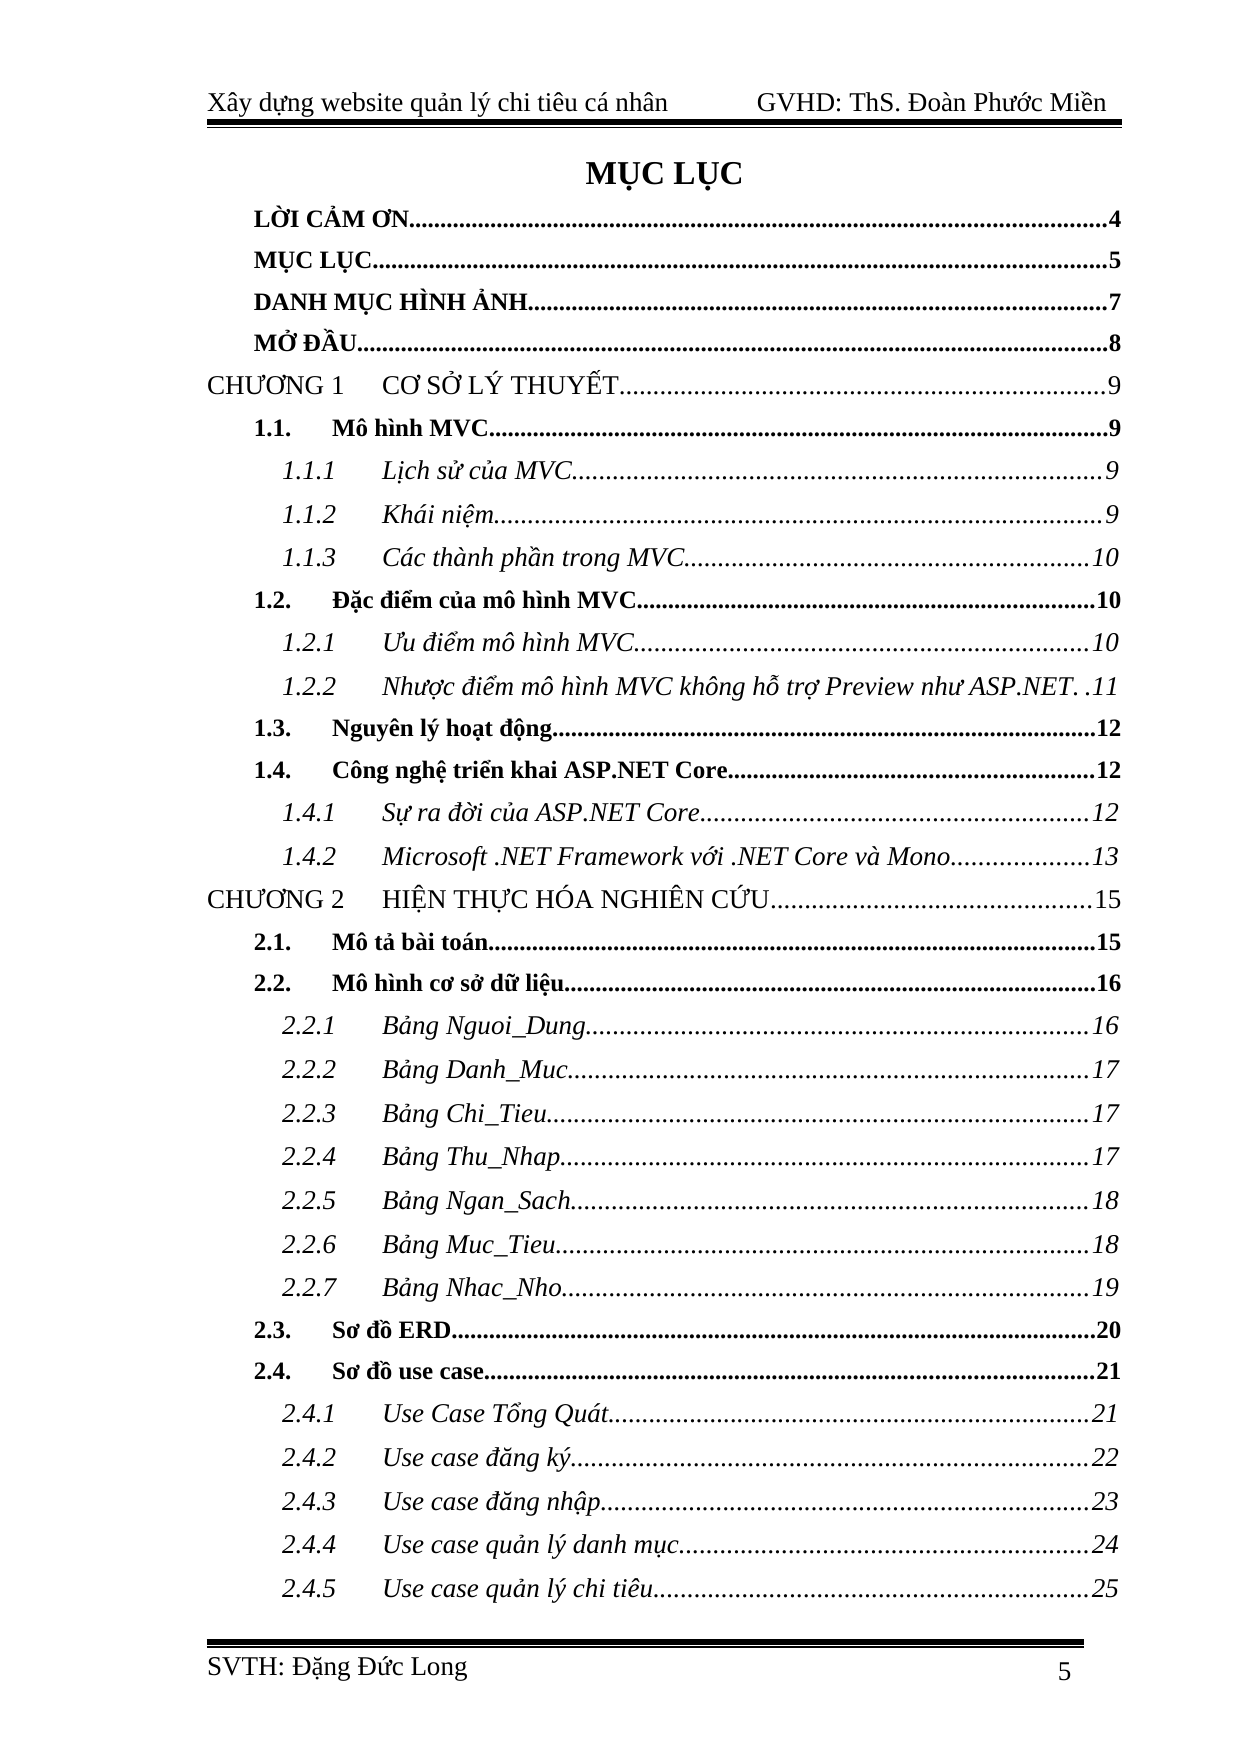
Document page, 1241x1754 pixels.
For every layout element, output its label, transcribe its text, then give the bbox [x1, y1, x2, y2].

text DANH MỤC HÌNH ẢNH 7 [253, 287, 1122, 315]
text 2.2.2 Bảng Danh_Muc 17 [282, 1053, 1122, 1084]
text 2.4.4 Use case quản lý danh mục 24 [282, 1528, 1122, 1559]
text 1.2. Đặc điểm của mô hình MVC 10 [253, 585, 1122, 614]
text MỤC LỤC [207, 153, 1122, 192]
text 2.4.5 Use case quản lý chi tiêu 25 [282, 1572, 1122, 1603]
text 1.3. Nguyên lý hoạt động 12 [253, 713, 1122, 742]
text 2.4.1 Use Case Tổng Quát 21 [282, 1397, 1122, 1429]
text 1.2.1 Ưu điểm mô hình MVC 10 [282, 626, 1122, 657]
text 2.4.3 Use case đăng nhập 23 [282, 1485, 1122, 1516]
text 2.1. Mô tả bài toán 15 [253, 927, 1122, 956]
text 2.3. Sơ đồ ERD 20 [253, 1315, 1122, 1344]
text 1.1.1 Lịch sử của MVC 9 [282, 454, 1122, 485]
text 2.2.7 Bảng Nhac_Nho 19 [282, 1271, 1122, 1302]
text MỤC LỤC 5 [253, 245, 1122, 274]
text 2.4. Sơ đồ use case 21 [253, 1356, 1122, 1385]
text LỜI CẢM ƠN 4 [253, 204, 1122, 233]
text 2.4.2 Use case đăng ký 22 [282, 1441, 1122, 1472]
text 1.2.2 Nhược điểm mô hình MVC không hỗ trợ Preview như ASP.NET 11 [282, 670, 1122, 701]
text 1.1. Mô hình MVC 9 [253, 413, 1122, 442]
text 2.2.6 Bảng Muc_Tieu 18 [282, 1228, 1122, 1259]
text 1.4.1 Sự ra đời của ASP.NET Core 12 [282, 796, 1122, 827]
text 1.1.2 Khái niệm 9 [282, 498, 1122, 529]
text 2.2.5 Bảng Ngan_Sach 18 [282, 1184, 1122, 1215]
text MỞ ĐẦU 8 [253, 328, 1122, 357]
text CHƯƠNG 2 HIỆN THỰC HÓA NGHIÊN CỨU 15 [207, 883, 1122, 914]
text 2.2. Mô hình cơ sở dữ liệu 16 [253, 968, 1122, 997]
text CHƯƠNG 1 CƠ SỞ LÝ THUYẾT 9 [207, 369, 1122, 400]
text 1.4. Công nghệ triển khai ASP.NET Core 12 [253, 755, 1122, 783]
text 1.1.3 Các thành phần trong MVC 10 [282, 541, 1122, 572]
text 1.4.2 Microsoft .NET Framework với .NET Core và Mono 13 [282, 840, 1122, 871]
text 2.2.1 Bảng Nguoi_Dung 16 [282, 1009, 1122, 1041]
text 2.2.4 Bảng Thu_Nhap 17 [282, 1140, 1122, 1172]
text 2.2.3 Bảng Chi_Tieu 17 [282, 1097, 1122, 1128]
